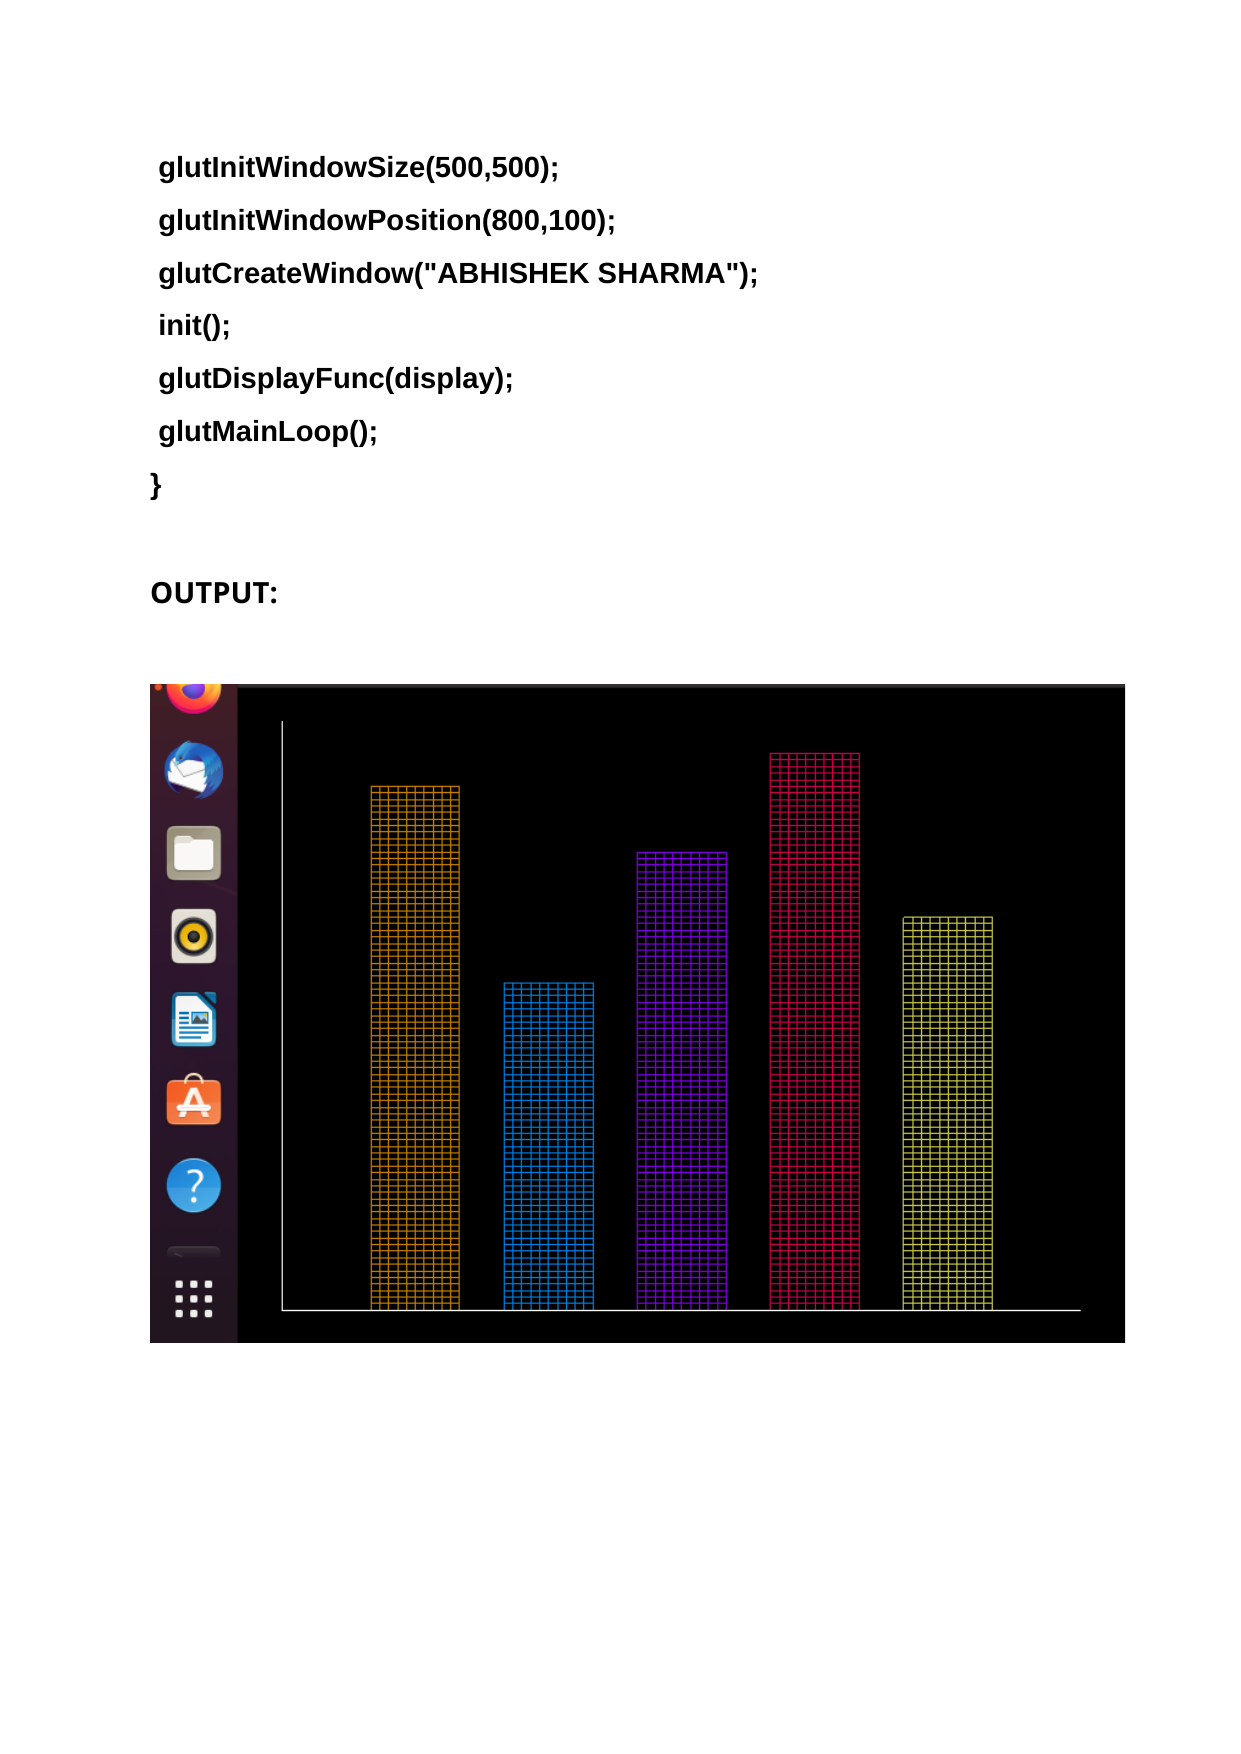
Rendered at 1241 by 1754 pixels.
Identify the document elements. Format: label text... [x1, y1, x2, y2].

text glutDisplayFunc(display); [150, 361, 1090, 395]
text glutInitWindowSize(500,500); [150, 150, 1090, 183]
text } [150, 467, 1090, 500]
text glutInitWindowPosition(800,100); [150, 203, 1090, 236]
text OUTPUT: [150, 572, 1090, 612]
text glutMainLoop(); [150, 414, 1090, 448]
text init(); [150, 308, 1090, 342]
picture [150, 684, 1125, 1343]
text glutCreateWindow("ABHISHEK SHARMA"); [150, 256, 1090, 289]
